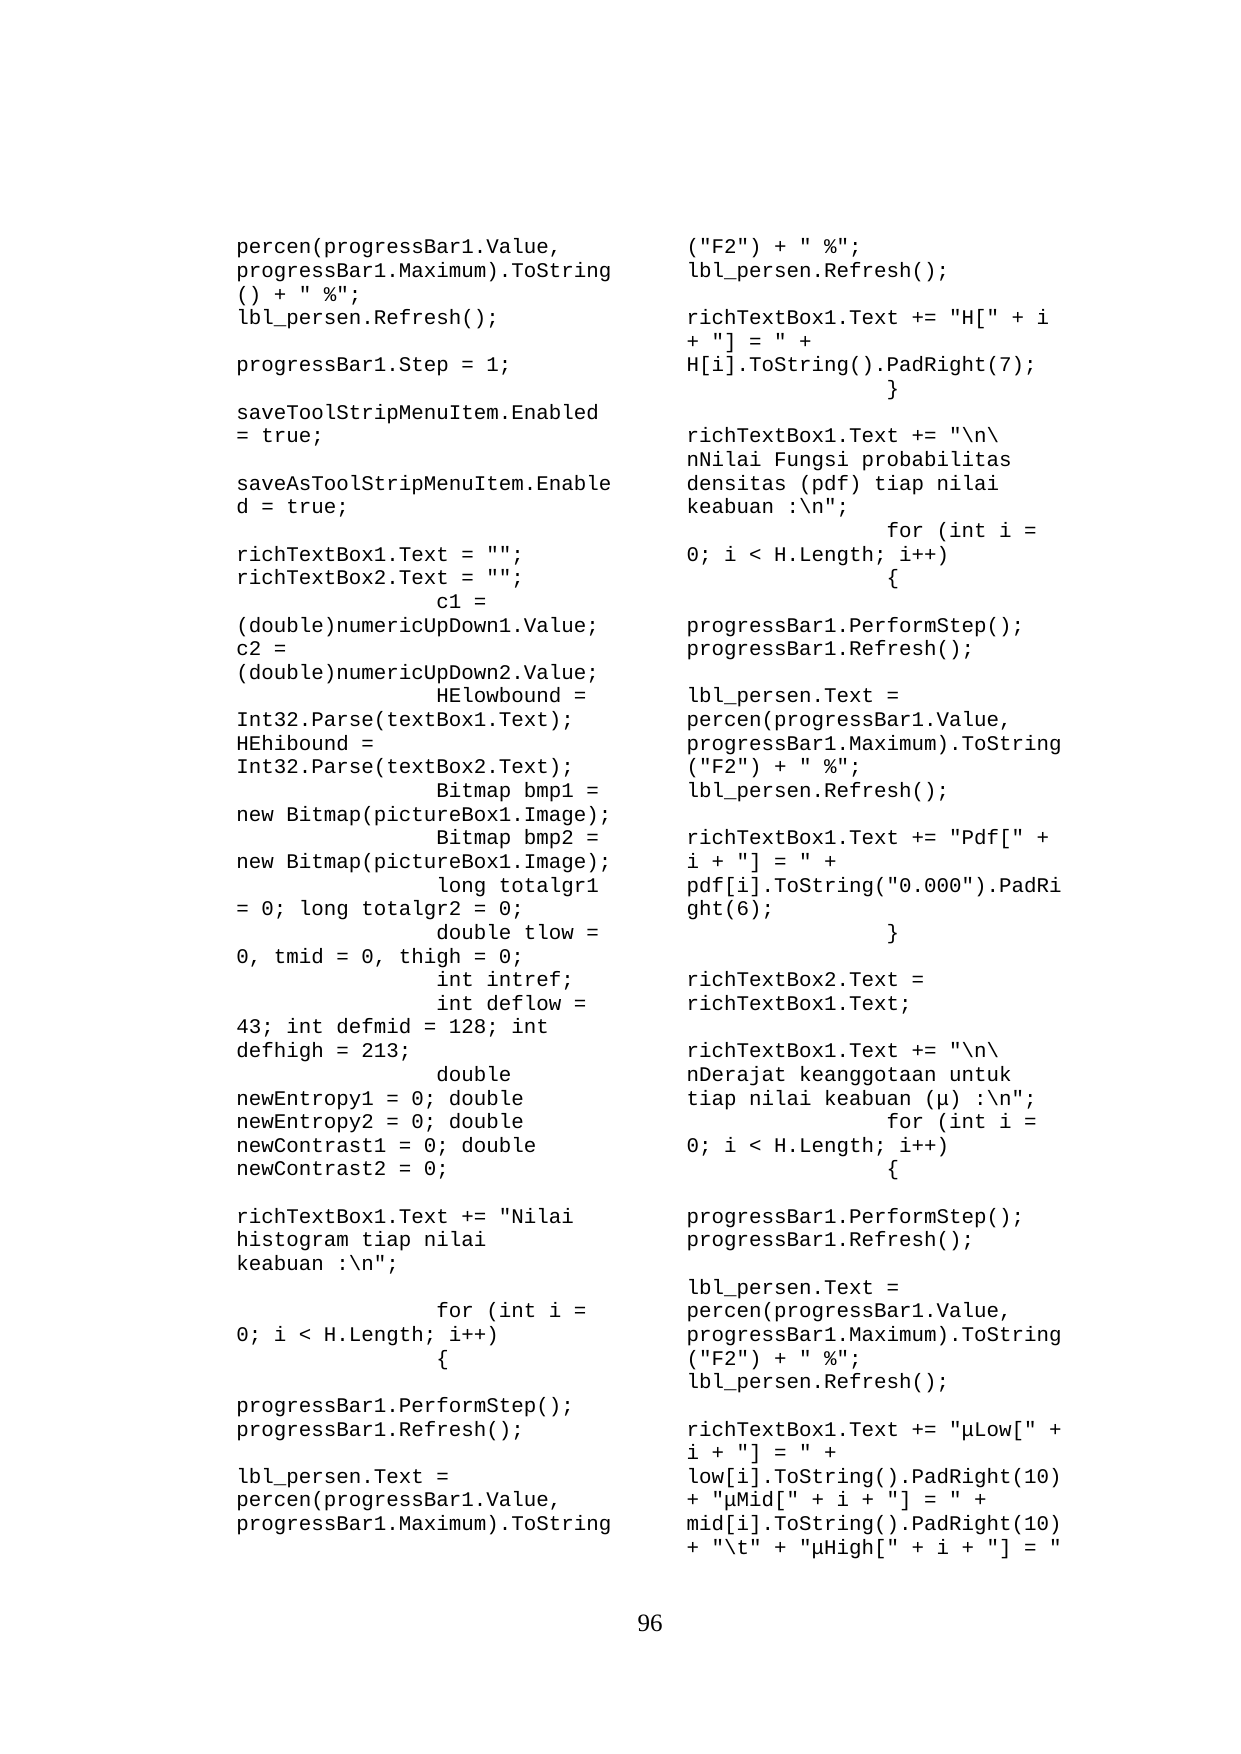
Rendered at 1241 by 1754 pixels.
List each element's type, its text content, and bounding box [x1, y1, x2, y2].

text { [686, 567, 1063, 591]
text richTextBox1.Text += "Pdf[" + i + "] = " + pdf[i].ToString("0.000").PadRight(6); [686, 804, 1063, 922]
text { [686, 1158, 1063, 1182]
text double tlow = 0, tmid = 0, thigh = 0; [236, 922, 613, 969]
text lbl_persen.Text = percen(progressBar1.Value, progressBar1.Maximum).ToString("F2") + " %"; lbl_persen.Refresh(); [686, 236, 1063, 283]
text long totalgr1 = 0; long totalgr2 = 0; [236, 875, 613, 922]
text richTextBox1.Text += "\n\nDerajat keanggotaan untuk tiap nilai keabuan (μ) :\n"; [686, 1017, 1063, 1111]
text richTextBox1.Text += "\n\nNilai Fungsi probabilitas densitas (pdf) tiap nilai keabuan :\n"; [686, 402, 1063, 520]
text lbl_persen.Text = percen(progressBar1.Value, progressBar1.Maximum).ToString("F2") + " %"; lbl_persen.Refresh(); [686, 662, 1063, 804]
text richTextBox1.Text += "Nilai histogram tiap nilai keabuan :\n"; [236, 1182, 613, 1277]
text HElowbound = Int32.Parse(textBox1.Text); HEhibound = Int32.Parse(textBox2.Text); [236, 686, 613, 780]
text int intref; [236, 969, 613, 993]
text lbl_persen.Text = percen(progressBar1.Value, progressBar1.Maximum).ToString() + " %"; lbl_persen.Refresh(); [236, 236, 613, 331]
text for (int i = 0; i < H.Length; i++) [686, 1111, 1063, 1158]
text richTextBox1.Text += "H[" + i + "] = " + H[i].ToString().PadRight(7); [686, 283, 1063, 378]
text richTextBox2.Text = richTextBox1.Text; [686, 946, 1063, 1017]
text lbl_persen.Text = percen(progressBar1.Value, progressBar1.Maximum).ToString("F2") + " %"; lbl_persen.Refresh(); [686, 1253, 1063, 1395]
text saveAsToolStripMenuItem.Enabled = true; [236, 449, 613, 520]
text progressBar1.PerformStep(); progressBar1.Refresh(); [686, 1182, 1063, 1253]
text richTextBox1.Text = ""; richTextBox2.Text = ""; [236, 520, 613, 591]
text double newEntropy1 = 0; double newEntropy2 = 0; double newContrast1 = 0; double newContrast2 = 0; [236, 1064, 613, 1182]
text { [236, 1348, 613, 1371]
text } [686, 378, 1063, 402]
text progressBar1.PerformStep(); progressBar1.Refresh(); [686, 591, 1063, 662]
text progressBar1.PerformStep(); progressBar1.Refresh(); [236, 1371, 613, 1442]
text c1 = (double)numericUpDown1.Value; c2 = (double)numericUpDown2.Value; [236, 591, 613, 686]
text Bitmap bmp2 = new Bitmap(pictureBox1.Image); [236, 827, 613, 875]
text saveToolStripMenuItem.Enabled = true; [236, 378, 613, 449]
text for (int i = 0; i < H.Length; i++) [686, 520, 1063, 567]
text Bitmap bmp1 = new Bitmap(pictureBox1.Image); [236, 780, 613, 827]
text } [686, 922, 1063, 946]
text lbl_persen.Text = percen(progressBar1.Value, progressBar1.Maximum).ToString("F2") + " %"; lbl_persen.Refresh(); [236, 1442, 613, 1537]
text for (int i = 0; i < H.Length; i++) [236, 1300, 613, 1348]
text progressBar1.Step = 1; [236, 331, 613, 378]
text int deflow = 43; int defmid = 128; int defhigh = 213; [236, 993, 613, 1064]
